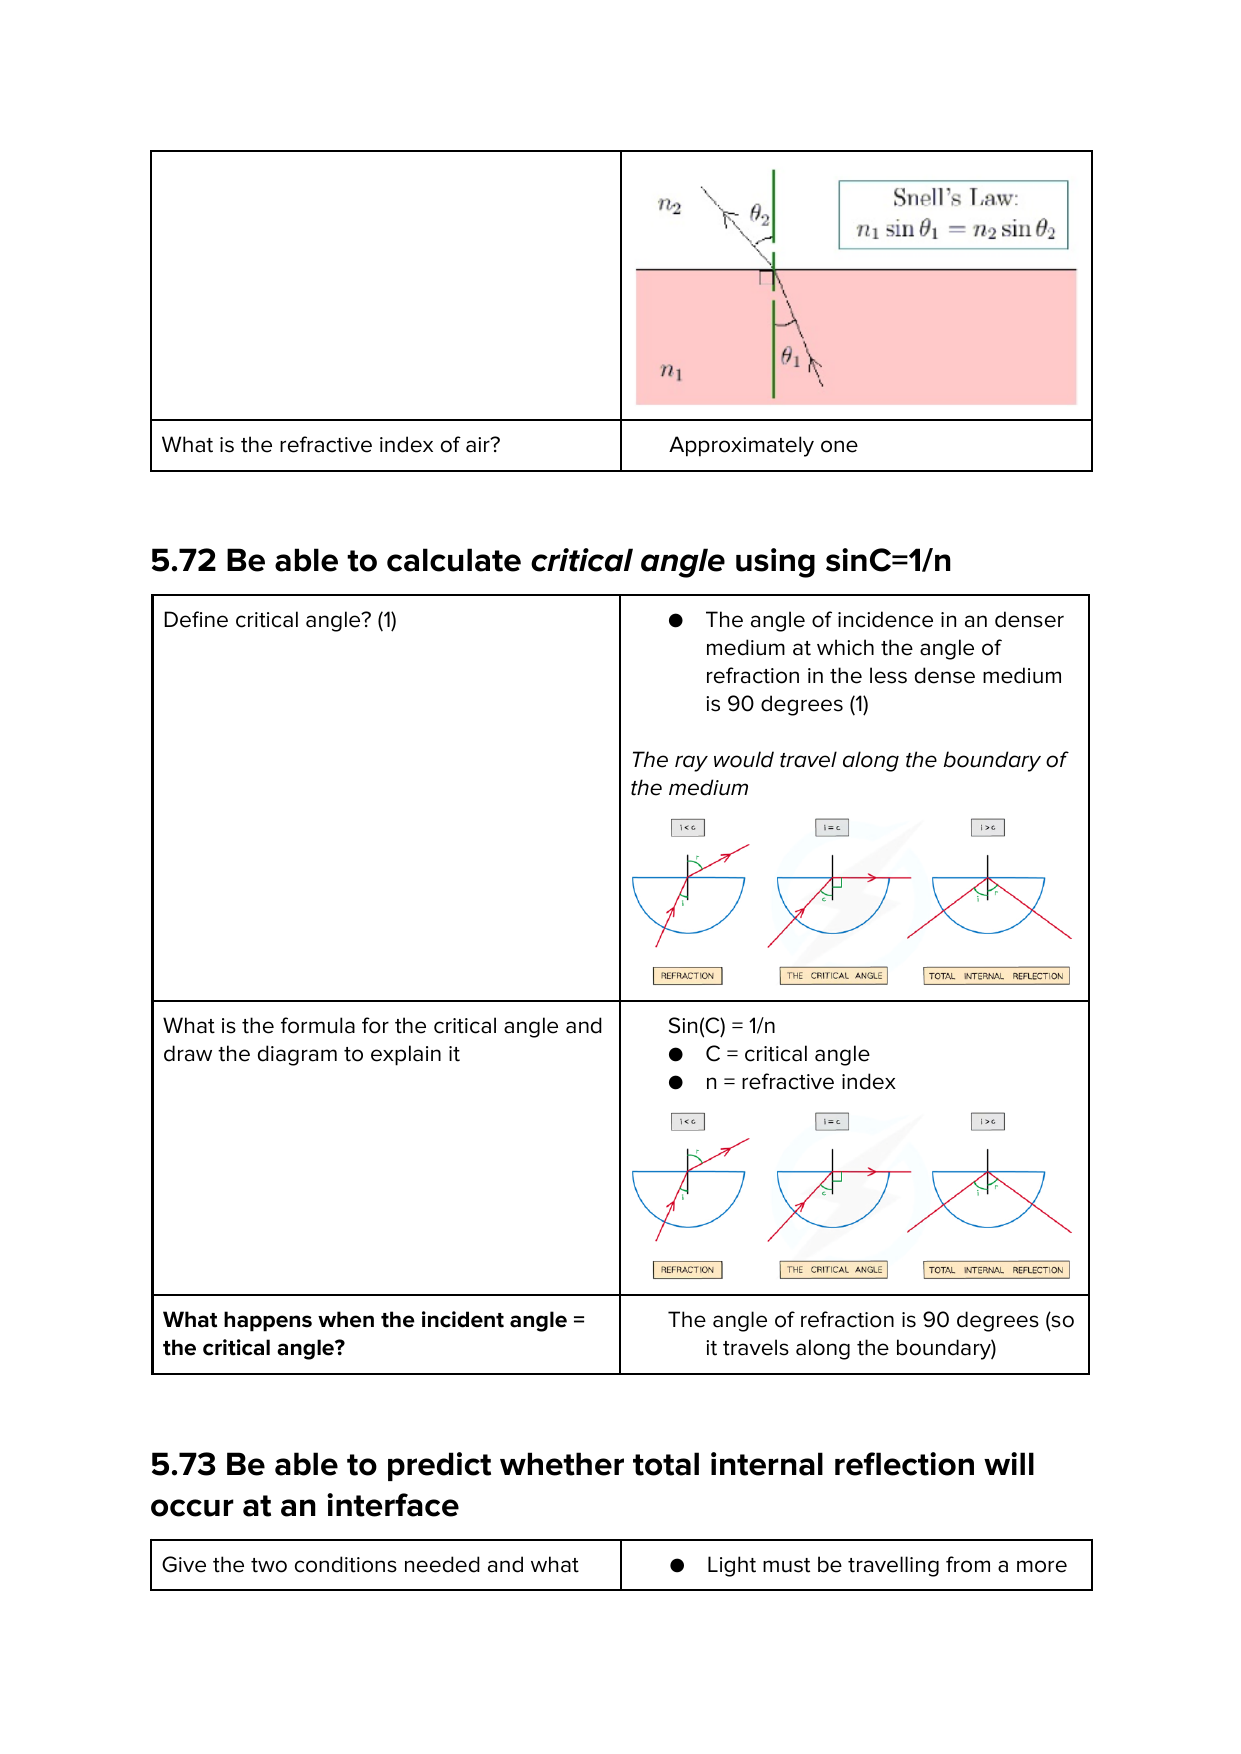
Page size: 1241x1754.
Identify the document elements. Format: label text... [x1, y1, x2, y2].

subtitle 5.73 Be able to predict whether total internal reflection will occur at an interface [150, 1445, 1090, 1526]
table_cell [622, 152, 1091, 419]
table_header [152, 1541, 620, 1589]
table_header Define critical angle? (1) [154, 596, 619, 1000]
picture [631, 162, 1079, 409]
table_cell What happens when the incident angle = the critical angle? [154, 1296, 619, 1373]
table_cell Approximately one [622, 421, 1091, 469]
subtitle 5.72 Be able to calculate critical angle using sinC=1/n [150, 541, 1090, 582]
table_cell Sin(C) = 1/n C = critical angle n = refractive index [621, 1002, 1088, 1294]
table_cell The angle of refraction is 90 degrees (so it travels along the boundary) [621, 1296, 1088, 1373]
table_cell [152, 152, 620, 419]
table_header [622, 1541, 1091, 1589]
table_cell What is the refractive index of air? [152, 421, 620, 469]
picture [630, 1096, 1077, 1284]
picture [630, 802, 1077, 990]
table_header The angle of incidence in an denser medium at which the angle of refraction in the less dense medium is 90 degrees (1) The ray would travel along the boundary of the medium [621, 596, 1088, 1000]
table_cell What is the formula for the critical angle and draw the diagram to explain it [154, 1002, 619, 1294]
